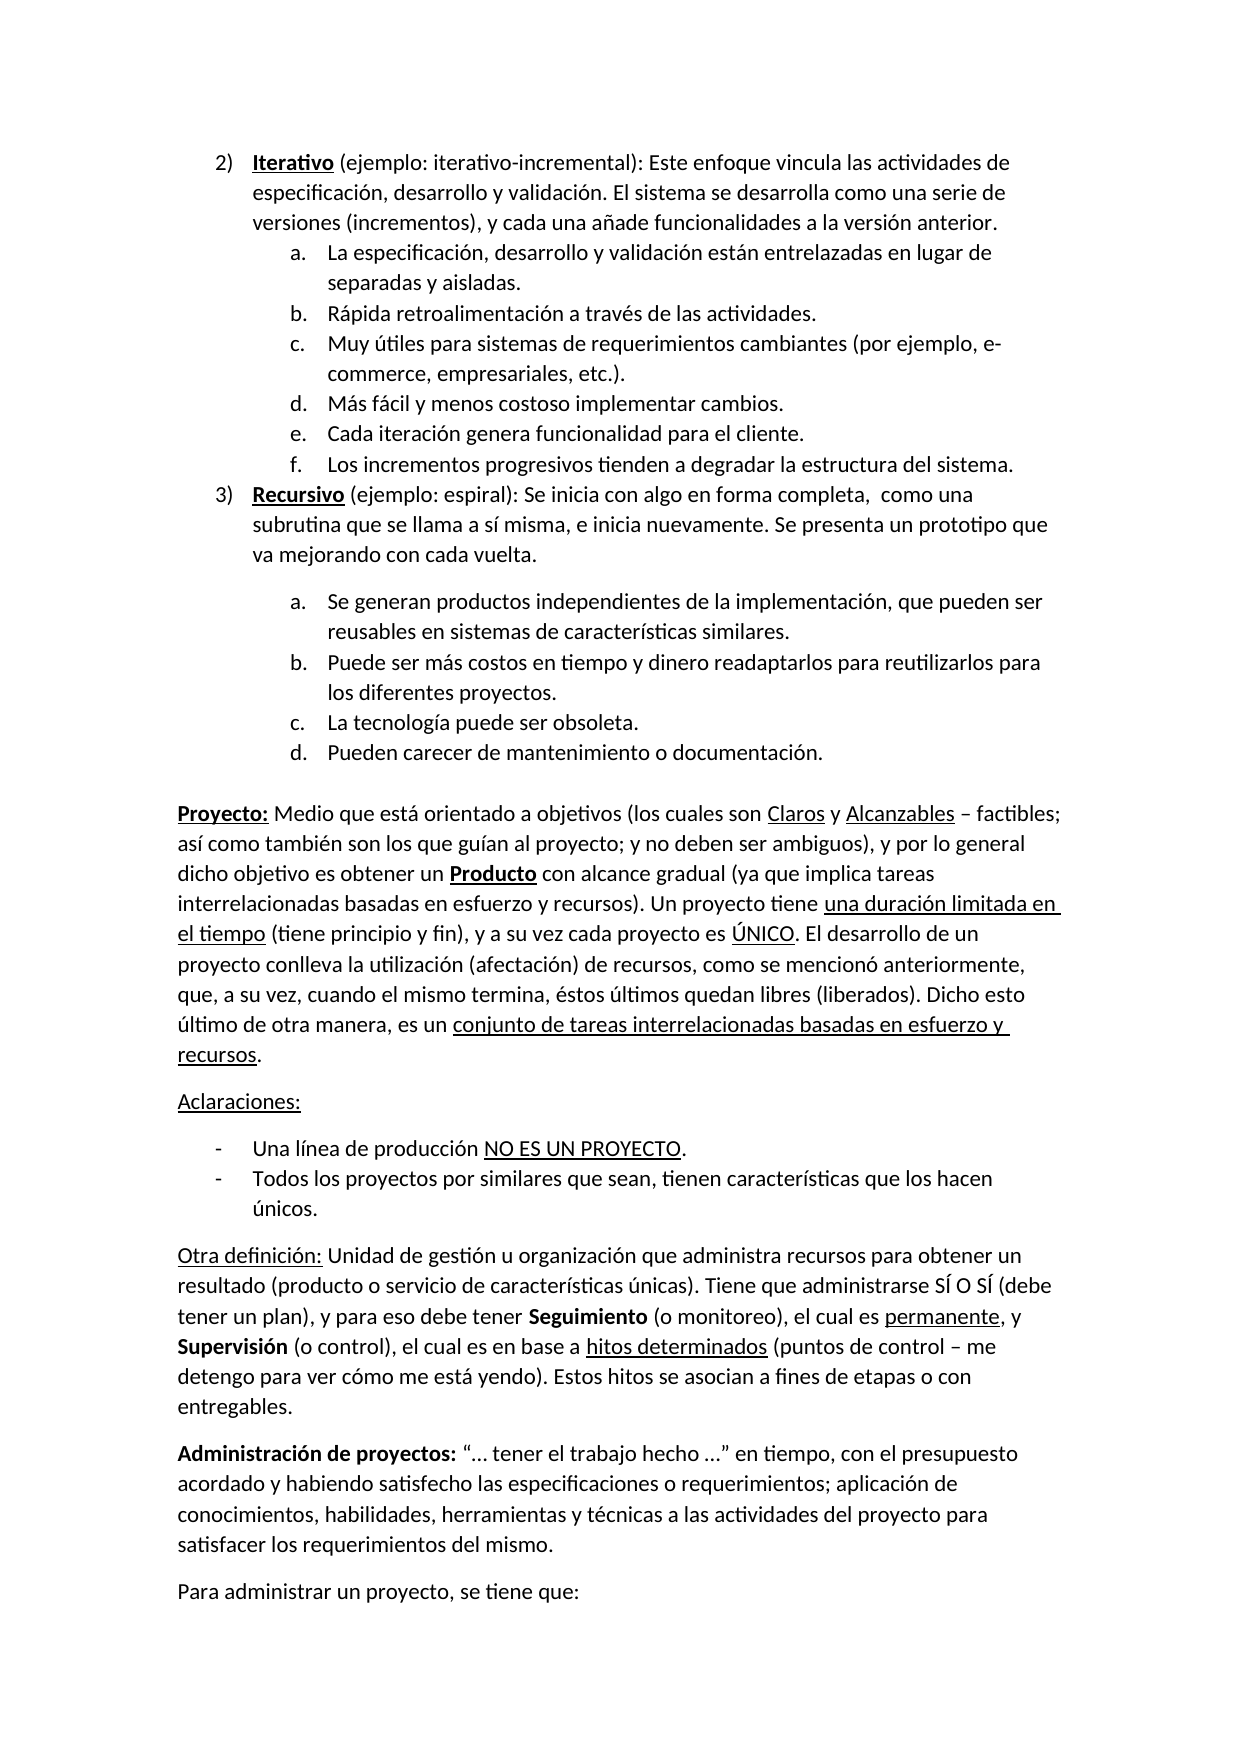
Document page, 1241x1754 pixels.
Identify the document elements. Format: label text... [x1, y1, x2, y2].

list Los incrementos progresivos tienden a degradar la estructura del sistema. [290, 450, 1063, 478]
list Puede ser más costos en tiempo y dinero readaptarlos para reutilizarlos para los diferentes proyectos. [290, 648, 1063, 706]
text Administración de proyectos: “… tener el trabajo hecho …” en tiempo, con el presupuesto acordado y habiendo satisfecho las especificaciones o requerimientos; aplicación de conocimientos, habilidades, herramientas y técnicas a las actividades del proyecto para satisfacer los requerimientos del mismo. [177, 1439, 1063, 1558]
list Iterativo (ejemplo: iterativo-incremental): Este enfoque vincula las actividades de especificación, desarrollo y validación. El sistema se desarrolla como una serie de versiones (incrementos), y cada una añade funcionalidades a la versión anterior. [215, 148, 1063, 236]
text Otra definición: Unidad de gestión u organización que administra recursos para obtener un resultado (producto o servicio de características únicas). Tiene que administrarse SÍ O SÍ (debe tener un plan), y para eso debe tener Seguimiento (o monitoreo), el cual es permanente, y Supervisión (o control), el cual es en base a hitos determinados (puntos de control – me detengo para ver cómo me está yendo). Estos hitos se asocian a fines de etapas o con entregables. [177, 1241, 1063, 1420]
list Se generan productos independientes de la implementación, que pueden ser reusables en sistemas de características similares. [290, 587, 1063, 645]
list Pueden carecer de mantenimiento o documentación. [290, 738, 1063, 766]
text Aclaraciones: [177, 1087, 1063, 1115]
list Cada iteración genera funcionalidad para el cliente. [290, 419, 1063, 447]
text Proyecto: Medio que está orientado a objetivos (los cuales son Claros y Alcanzables – factibles; así como también son los que guían al proyecto; y no deben ser ambiguos), y por lo general dicho objetivo es obtener un Producto con alcance gradual (ya que implica tareas interrelacionadas basadas en esfuerzo y recursos). Un proyecto tiene una duración limitada en el tiempo (tiene principio y fin), y a su vez cada proyecto es ÚNICO. El desarrollo de un proyecto conlleva la utilización (afectación) de recursos, como se mencionó anteriormente, que, a su vez, cuando el mismo termina, éstos últimos quedan libres (liberados). Dicho esto último de otra manera, es un conjunto de tareas interrelacionadas basadas en esfuerzo y recursos. [177, 799, 1063, 1068]
list La especificación, desarrollo y validación están entrelazadas en lugar de separadas y aisladas. [290, 238, 1063, 296]
list Una línea de producción NO ES UN PROYECTO. [215, 1134, 1063, 1162]
list Todos los proyectos por similares que sean, tienen características que los hacen únicos. [215, 1164, 1063, 1222]
list Rápida retroalimentación a través de las actividades. [290, 299, 1063, 327]
list Más fácil y menos costoso implementar cambios. [290, 389, 1063, 417]
list La tecnología puede ser obsoleta. [290, 708, 1063, 736]
list Recursivo (ejemplo: espiral): Se inicia con algo en forma completa, como una subrutina que se llama a sí misma, e inicia nuevamente. Se presenta un prototipo que va mejorando con cada vuelta. [215, 480, 1063, 568]
text Para administrar un proyecto, se tiene que: [177, 1577, 1063, 1605]
list Muy útiles para sistemas de requerimientos cambiantes (por ejemplo, e-commerce, empresariales, etc.). [290, 329, 1063, 387]
